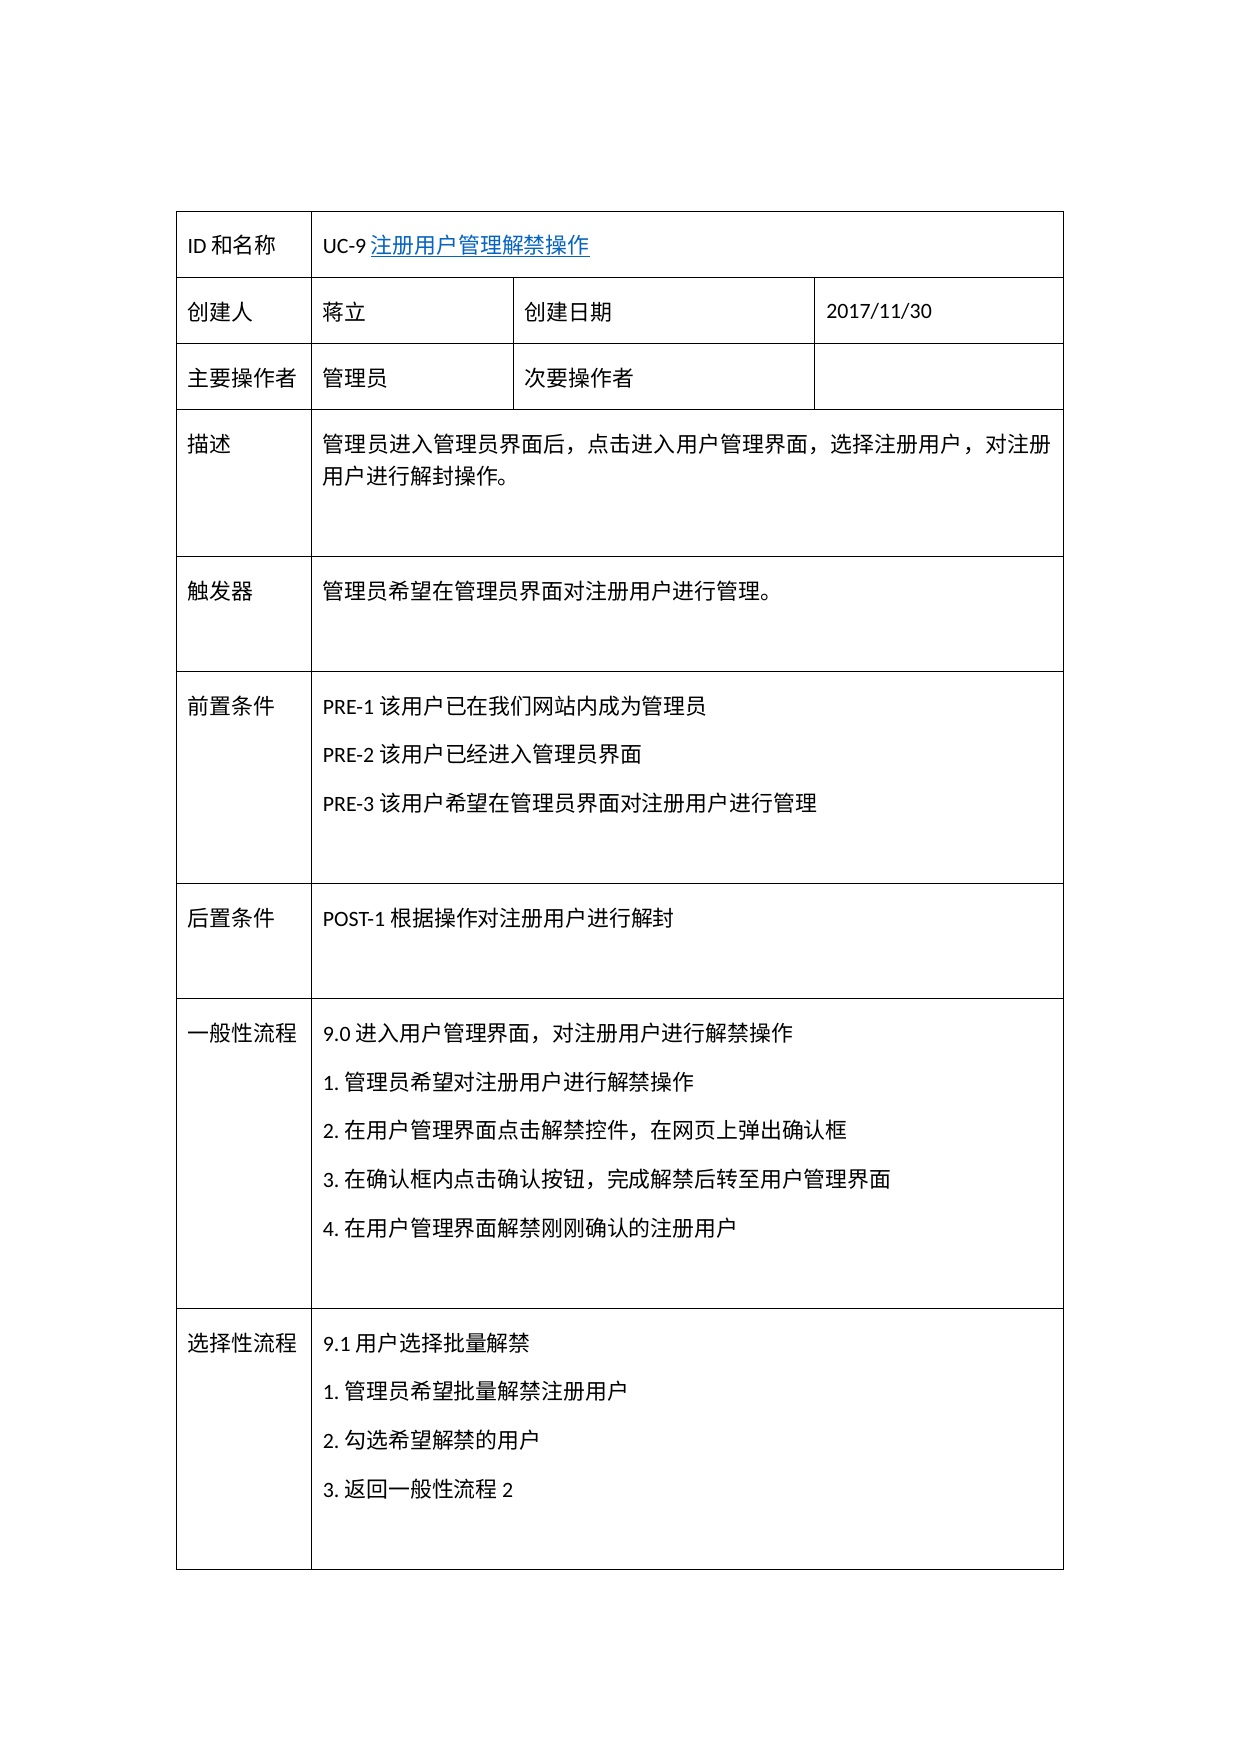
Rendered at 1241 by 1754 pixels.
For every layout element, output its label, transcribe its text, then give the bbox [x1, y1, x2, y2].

table_cell 主要操作者 [177, 344, 311, 409]
table_cell 后置条件 [177, 884, 311, 998]
table_header UC-9注册用户管理解禁操作 [312, 212, 1063, 277]
table_cell 9.0 进入用户管理界面，对注册用户进行解禁操作 1. 管理员希望对注册用户进行解禁操作 2. 在用户管理界面点击解禁控件，在网页上弹出确认框 3. 在确认框内点击确认按钮，完成解禁后转至用户管理界面 4. 在用户管理界面解禁刚刚确认的注册用户 [312, 999, 1063, 1308]
table_cell 管理员希望在管理员界面对注册用户进行管理。 [312, 557, 1063, 671]
table_cell 9.1 用户选择批量解禁 1. 管理员希望批量解禁注册用户 2. 勾选希望解禁的用户 3. 返回一般性流程2 [312, 1309, 1063, 1569]
table_cell 选择性流程 [177, 1309, 311, 1569]
table_cell 创建日期 [514, 278, 814, 343]
table_cell 一般性流程 [177, 999, 311, 1308]
table_cell 触发器 [177, 557, 311, 671]
table_cell 管理员 [312, 344, 513, 409]
table_cell [815, 344, 1063, 409]
table_cell 2017/11/30 [815, 278, 1063, 343]
table_header ID和名称 [177, 212, 311, 277]
table_cell PRE-1 该用户已在我们网站内成为管理员 PRE-2 该用户已经进入管理员界面 PRE-3 该用户希望在管理员界面对注册用户进行管理 [312, 672, 1063, 883]
table_cell 前置条件 [177, 672, 311, 883]
table_cell 次要操作者 [514, 344, 814, 409]
table_cell POST-1 根据操作对注册用户进行解封 [312, 884, 1063, 998]
table_cell 描述 [177, 410, 311, 556]
table_cell 蒋立 [312, 278, 513, 343]
table_cell 管理员进入管理员界面后，点击进入用户管理界面，选择注册用户，对注册用户进行解封操作。 [312, 410, 1063, 556]
table_cell 创建人 [177, 278, 311, 343]
